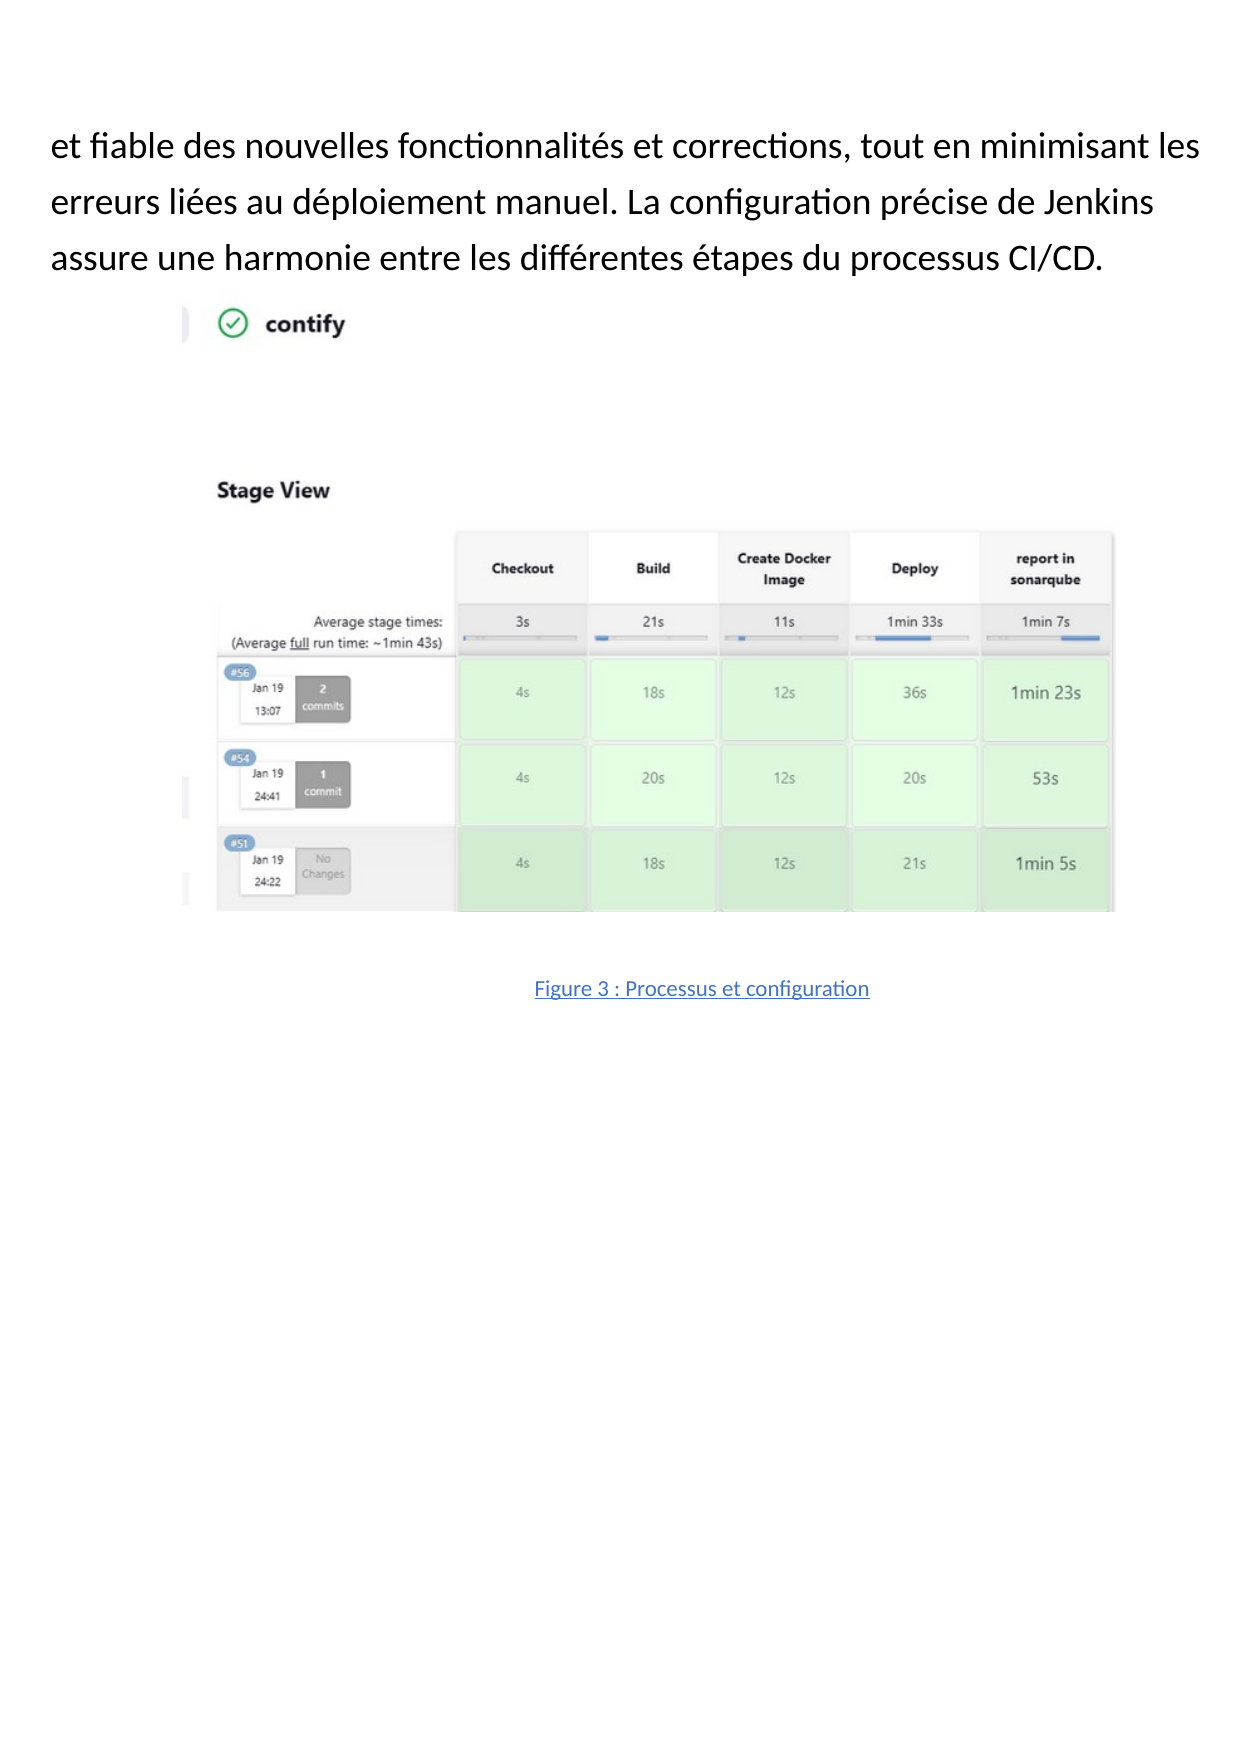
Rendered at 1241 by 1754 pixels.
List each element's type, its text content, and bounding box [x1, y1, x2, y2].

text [50, 122, 1202, 279]
text Figure 3 : Processus et configuration [182, 974, 1222, 1002]
picture [182, 289, 1117, 912]
